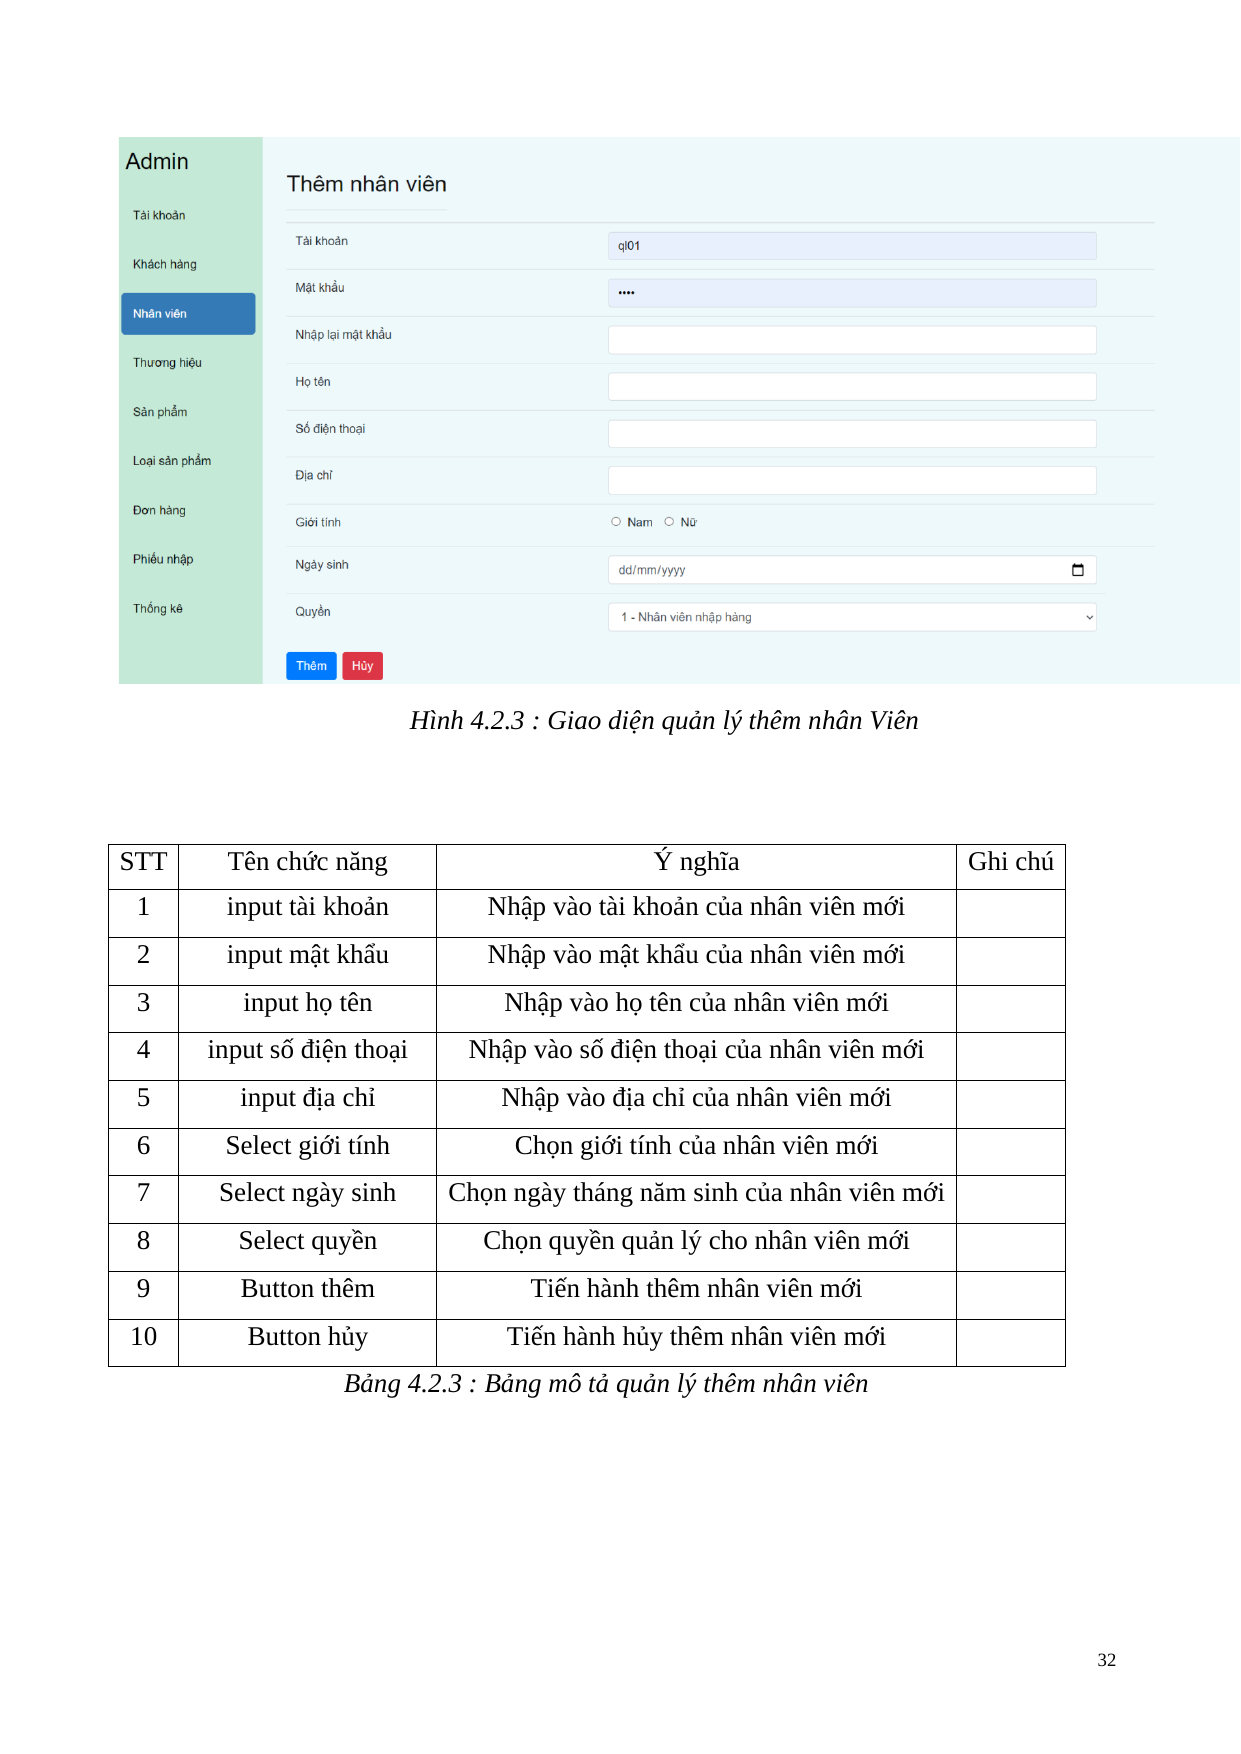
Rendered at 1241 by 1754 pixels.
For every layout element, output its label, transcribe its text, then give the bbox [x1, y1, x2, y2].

table_cell Nhập vào tài khoản của nhân viên mới [437, 890, 956, 937]
table_cell input mật khẩu [179, 938, 436, 984]
table_cell [957, 1129, 1065, 1175]
table_cell 10 [109, 1320, 178, 1366]
table_cell [957, 1081, 1065, 1128]
table_header Tên chức năng [179, 845, 436, 889]
table_cell input địa chỉ [179, 1081, 436, 1128]
table_cell Select ngày sinh [179, 1176, 436, 1223]
table_cell [957, 1272, 1065, 1318]
table_cell Nhập vào mật khẩu của nhân viên mới [437, 938, 956, 984]
table_header Ghi chú [957, 845, 1065, 889]
table_cell [957, 1320, 1065, 1366]
table_cell 7 [109, 1176, 178, 1223]
table_cell Nhập vào họ tên của nhân viên mới [437, 986, 956, 1032]
table_cell [957, 1176, 1065, 1223]
table_header Ý nghĩa [437, 845, 956, 889]
table_cell Chọn giới tính của nhân viên mới [437, 1129, 956, 1175]
table_cell 5 [109, 1081, 178, 1128]
table_cell [957, 890, 1065, 937]
table_cell Select quyền [179, 1224, 436, 1271]
table_cell Nhập vào địa chỉ của nhân viên mới [437, 1081, 956, 1128]
table_cell Tiến hành thêm nhân viên mới [437, 1272, 956, 1318]
table_cell input số điện thoại [179, 1033, 436, 1080]
text Hình 4.2.3 : Giao diện quản lý thêm nhân Viên [339, 704, 992, 735]
table_cell [957, 1224, 1065, 1271]
table_cell 6 [109, 1129, 178, 1175]
table_cell 2 [109, 938, 178, 984]
table_cell Nhập vào số điện thoại của nhân viên mới [437, 1033, 956, 1080]
table_cell Tiến hành hủy thêm nhân viên mới [437, 1320, 956, 1366]
text Bảng 4.2.3 : Bảng mô tả quản lý thêm nhân viên [269, 1367, 1240, 1398]
table_cell 8 [109, 1224, 178, 1271]
table_cell [957, 938, 1065, 984]
table_cell Chọn quyền quản lý cho nhân viên mới [437, 1224, 956, 1271]
table_cell Button hủy [179, 1320, 436, 1366]
table_cell [957, 986, 1065, 1032]
table_cell 1 [109, 890, 178, 937]
picture [118, 137, 1241, 684]
table_cell input tài khoản [179, 890, 436, 937]
table_cell [957, 1033, 1065, 1080]
table_cell Button thêm [179, 1272, 436, 1318]
table_cell 3 [109, 986, 178, 1032]
table_cell 4 [109, 1033, 178, 1080]
table_cell Select giới tính [179, 1129, 436, 1175]
table_header STT [109, 845, 178, 889]
table_cell input họ tên [179, 986, 436, 1032]
table_cell Chọn ngày tháng năm sinh của nhân viên mới [437, 1176, 956, 1223]
table_cell 9 [109, 1272, 178, 1318]
